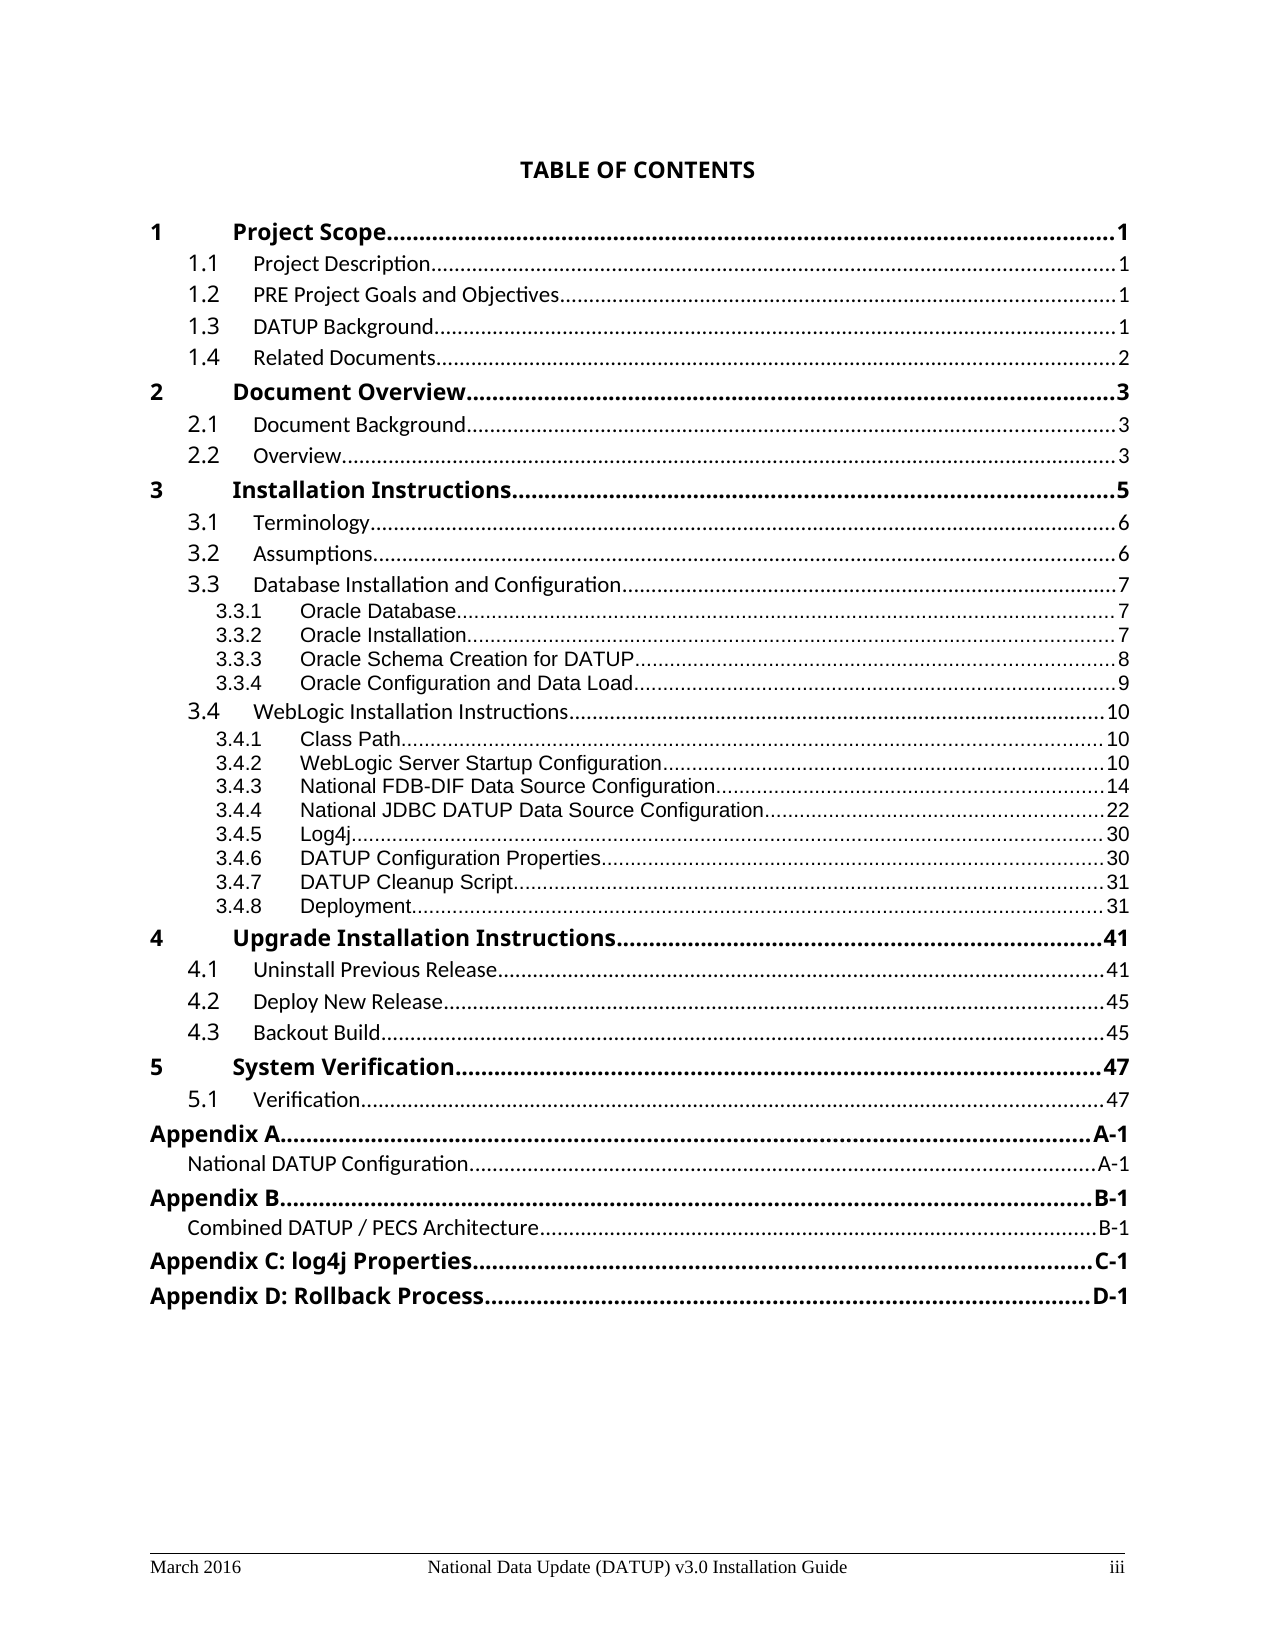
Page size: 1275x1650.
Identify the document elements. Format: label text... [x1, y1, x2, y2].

text 3.3.4 Oracle Configuration and Data Load 9 [216, 671, 1125, 695]
text 1.3 DATUP Background 1 [187, 310, 1125, 341]
text 3.4.5 Log4j 30 [216, 822, 1125, 846]
text Appendix C: log4j Properties C-1 [150, 1245, 1125, 1276]
text 3.4 WebLogic Installation Instructions 10 [187, 695, 1125, 726]
text 1.2 PRE Project Goals and Objectives 1 [187, 278, 1125, 310]
text 4 Upgrade Installation Instructions 41 [150, 922, 1125, 953]
text 3.3.1 Oracle Database 7 [216, 599, 1125, 623]
text 3.4.1 Class Path 10 [216, 726, 1125, 750]
text 3.3 Database Installation and Configuration 7 [187, 568, 1125, 599]
text 5.1 Verification 47 [187, 1083, 1125, 1114]
text 3.4.7 DATUP Cleanup Script 31 [216, 870, 1125, 894]
text 1 Project Scope 1 [150, 216, 1125, 247]
text 2.2 Overview 3 [187, 439, 1125, 470]
text 5 System Verification 47 [150, 1051, 1125, 1083]
text National DATUP Configuration A-1 [187, 1149, 1125, 1177]
text 2.1 Document Background 3 [187, 408, 1125, 439]
text 4.2 Deploy New Release 45 [187, 985, 1125, 1016]
text 3.3.2 Oracle Installation 7 [216, 623, 1125, 647]
text 3.4.2 WebLogic Server Startup Configuration 10 [216, 750, 1125, 774]
text 1.1 Project Description 1 [187, 247, 1125, 278]
text 3 Installation Instructions 5 [150, 474, 1125, 506]
text 3.3.3 Oracle Schema Creation for DATUP 8 [216, 647, 1125, 671]
text Appendix A A-1 [150, 1118, 1125, 1149]
text 1.4 Related Documents 2 [187, 341, 1125, 372]
text 3.2 Assumptions 6 [187, 537, 1125, 568]
text 3.4.6 DATUP Configuration Properties 30 [216, 846, 1125, 870]
text 3.1 Terminology 6 [187, 506, 1125, 537]
text TABLE OF CONTENTS [150, 154, 1125, 185]
text 3.4.8 Deployment 31 [216, 894, 1125, 918]
text 3.4.3 National FDB-DIF Data Source Configuration 14 [216, 774, 1125, 798]
text Combined DATUP / PECS Architecture B-1 [187, 1213, 1125, 1241]
text 4.3 Backout Build 45 [187, 1016, 1125, 1047]
text 4.1 Uninstall Previous Release 41 [187, 953, 1125, 985]
text Appendix D: Rollback Process D-1 [150, 1280, 1125, 1312]
text Appendix B B-1 [150, 1181, 1125, 1213]
text 2 Document Overview 3 [150, 376, 1125, 408]
text 3.4.4 National JDBC DATUP Data Source Configuration 22 [216, 798, 1125, 822]
